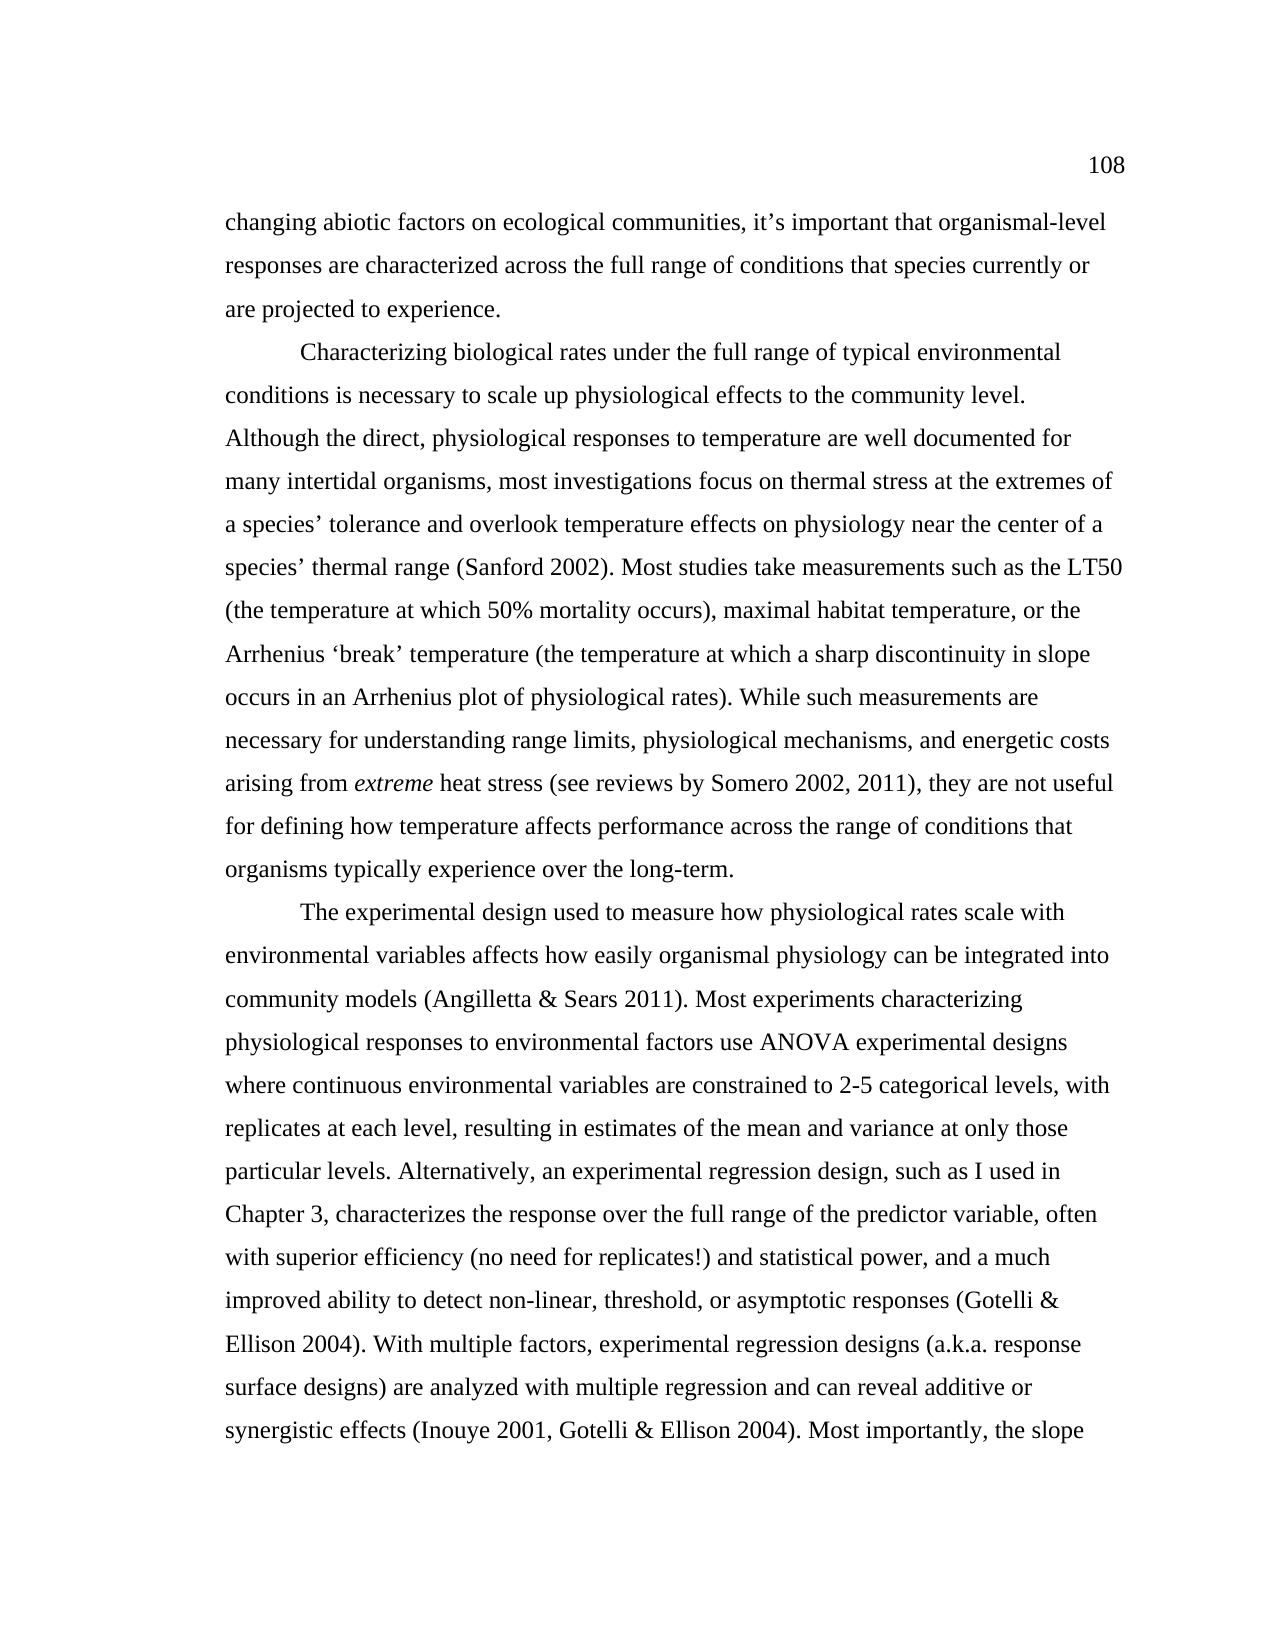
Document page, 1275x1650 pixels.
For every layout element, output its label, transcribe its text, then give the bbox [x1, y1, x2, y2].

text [225, 897, 1125, 1444]
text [225, 207, 1125, 322]
text Characterizing biological rates under the full range of typical environmental conditions is necessary to scale up physiological effects to the community level. Although the direct, physiological responses to temperature are well documented for many intertidal organisms, most investigations focus on thermal stress at the extremes of a species’ tolerance and overlook temperature effects on physiology near the center of a species’ thermal range (Sanford 2002). Most studies take measurements such as the LT50 (the temperature at which 50% mortality occurs), maximal habitat temperature, or the Arrhenius ‘break’ temperature (the temperature at which a sharp discontinuity in slope occurs in an Arrhenius plot of physiological rates). While such measurements are necessary for understanding range limits, physiological mechanisms, and energetic costs arising from extreme heat stress (see reviews by Somero 2002, 2011), they are not useful for defining how temperature affects performance across the range of conditions that organisms typically experience over the long-term. [225, 337, 1125, 883]
